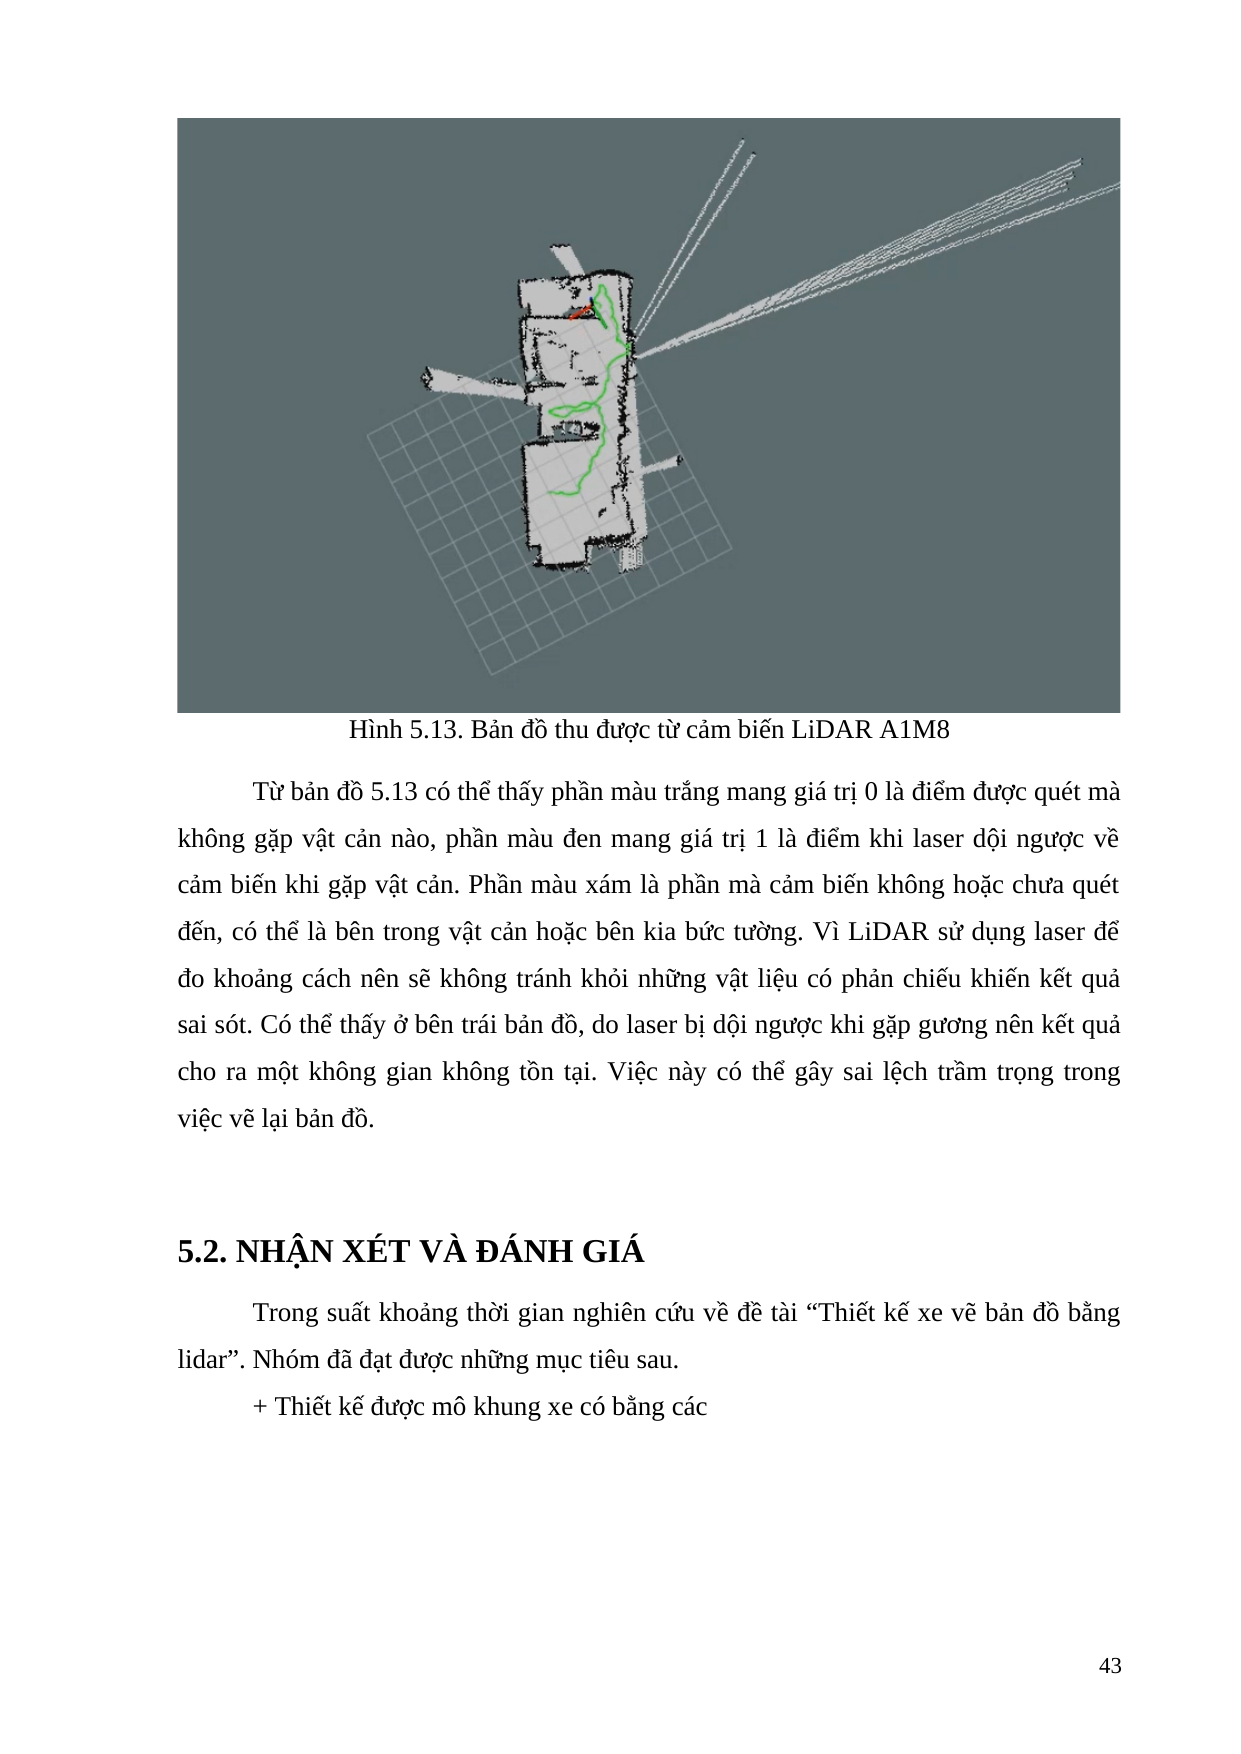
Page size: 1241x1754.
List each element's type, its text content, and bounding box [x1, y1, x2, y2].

picture [177, 118, 1121, 713]
text + Thiết kế được mô khung xe có bằng các [177, 1390, 1122, 1421]
subtitle 5.2. NHẬN XÉT VÀ ĐÁNH GIÁ [177, 1232, 1122, 1270]
text Trong suất khoảng thời gian nghiên cứu về đề tài “Thiết kế xe vẽ bản đồ bằng lidar”. Nhóm đã đạt được những mục tiêu sau. [177, 1296, 1122, 1374]
text Từ bản đồ 5.13 có thể thấy phần màu trắng mang giá trị 0 là điểm được quét mà không gặp vật cản nào, phần màu đen mang giá trị 1 là điểm khi laser dội ngược về cảm biến khi gặp vật cản. Phần màu xám là phần mà cảm biến không hoặc chưa quét đến, có thể là bên trong vật cản hoặc bên kia bức tường. Vì LiDAR sử dụng laser để đo khoảng cách nên sẽ không tránh khỏi những vật liệu có phản chiếu khiến kết quả sai sót. Có thể thấy ở bên trái bản đồ, do laser bị dội ngược khi gặp gương nên kết quả cho ra một không gian không tồn tại. Việc này có thể gây sai lệch trầm trọng trong việc vẽ lại bản đồ. [177, 775, 1122, 1133]
